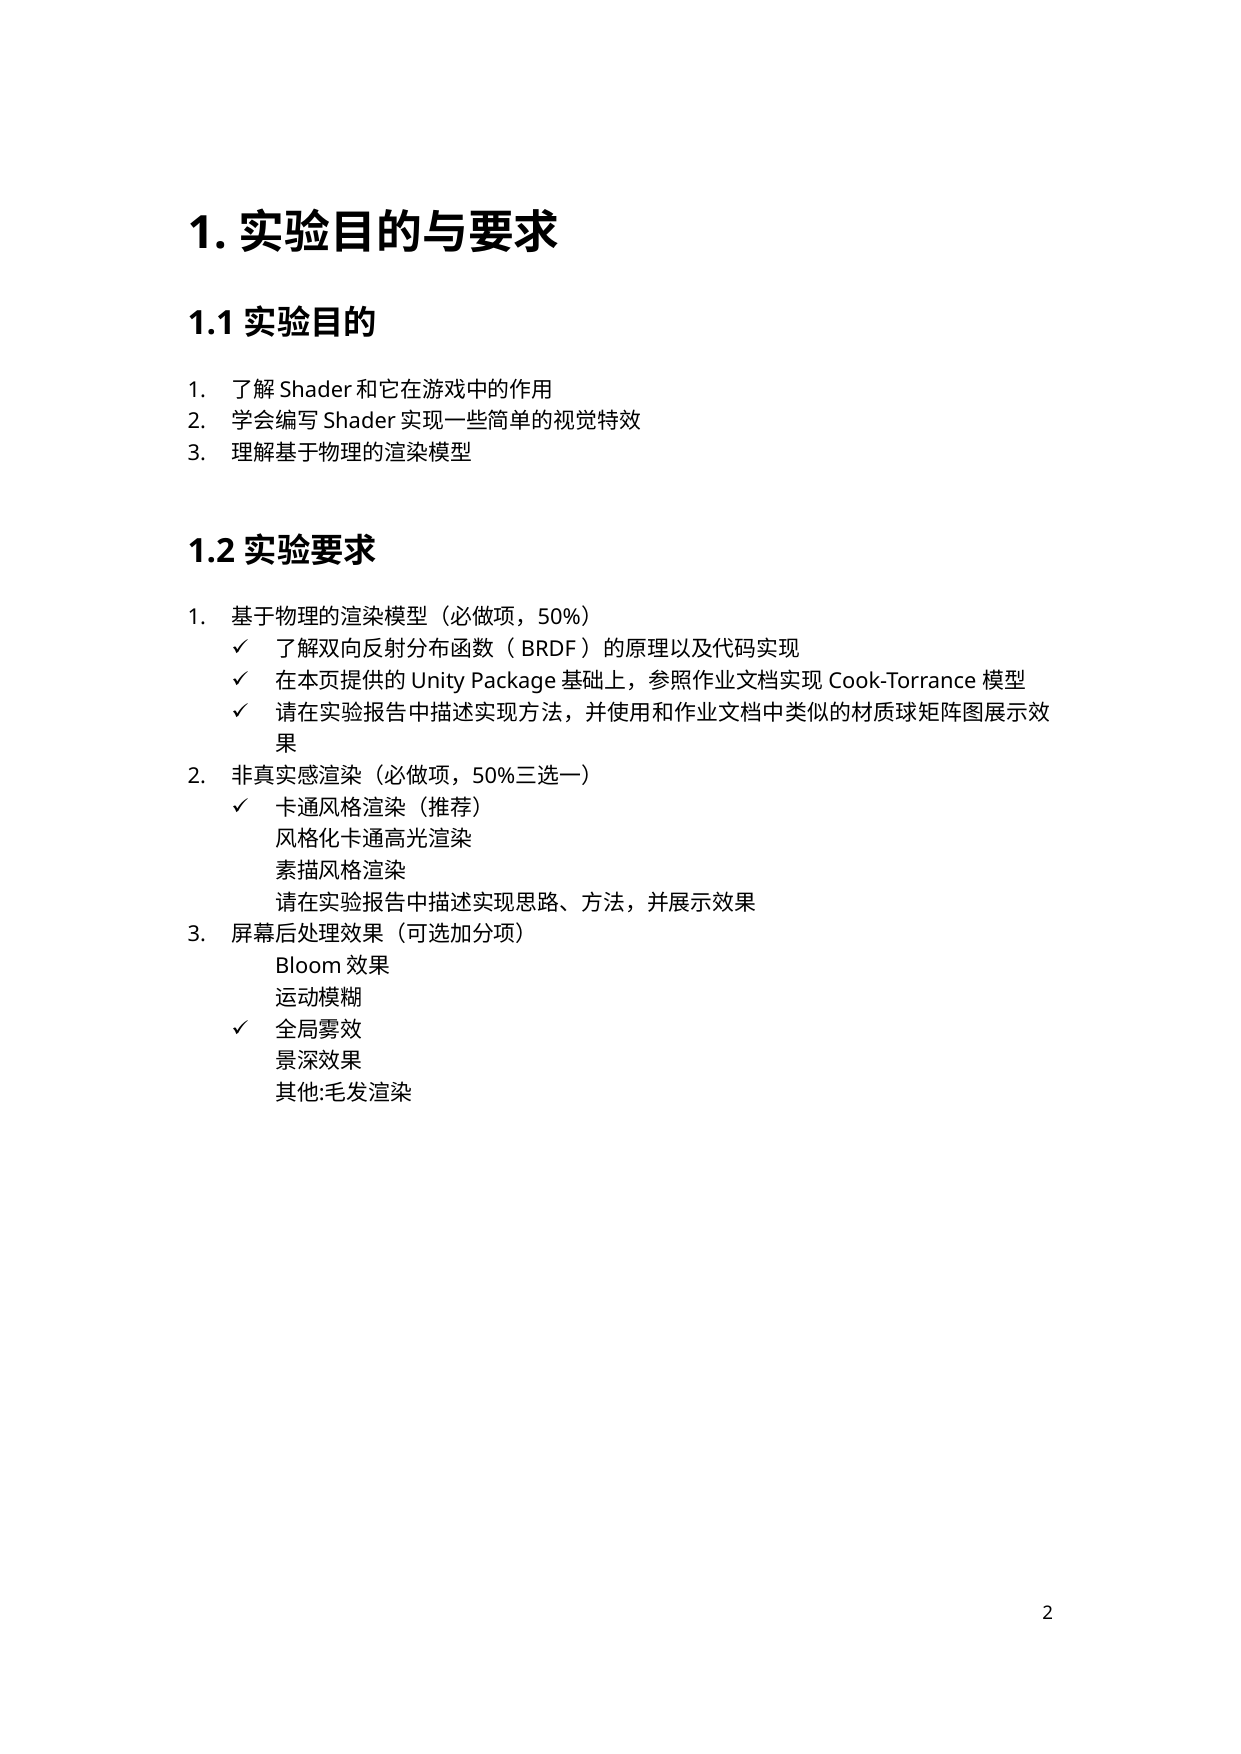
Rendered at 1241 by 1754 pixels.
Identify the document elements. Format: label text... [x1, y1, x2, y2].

list 了解Shader和它在游戏中的作用 [187, 372, 1053, 403]
list 基于物理的渲染模型（必做项，50%） [187, 599, 1053, 631]
list 风格化卡通高光渲染 [275, 821, 1053, 853]
list 在本页提供的Unity Package基础上，参照作业文档实现 Cook-Torrance 模型 [231, 663, 1053, 695]
list 理解基于物理的渲染模型 [187, 435, 1053, 467]
list 素描风格渲染 [275, 853, 1053, 885]
list 全局雾效 [231, 1012, 1053, 1043]
list 景深效果 [275, 1043, 1053, 1075]
subtitle 1.2 实验要求 [187, 524, 1053, 572]
subtitle 1.1 实验目的 [187, 296, 1053, 344]
list 其他:毛发渲染 [275, 1075, 1053, 1107]
list 屏幕后处理效果（可选加分项） [187, 916, 1053, 948]
list 请在实验报告中描述实现思路、方法，并展示效果 [275, 885, 1053, 916]
list 卡通风格渲染（推荐） [231, 790, 1053, 821]
list 请在实验报告中描述实现方法，并使用和作业文档中类似的材质球矩阵图展示效果 [231, 695, 1053, 758]
list 了解双向反射分布函数（ BRDF ）的原理以及代码实现 [231, 631, 1053, 663]
list Bloom效果 [275, 948, 1053, 980]
list 运动模糊 [275, 980, 1053, 1012]
list 学会编写Shader实现一些简单的视觉特效 [187, 403, 1053, 435]
subtitle 1. 实验目的与要求 [187, 195, 1053, 262]
list 非真实感渲染（必做项，50%三选一） [187, 758, 1053, 790]
